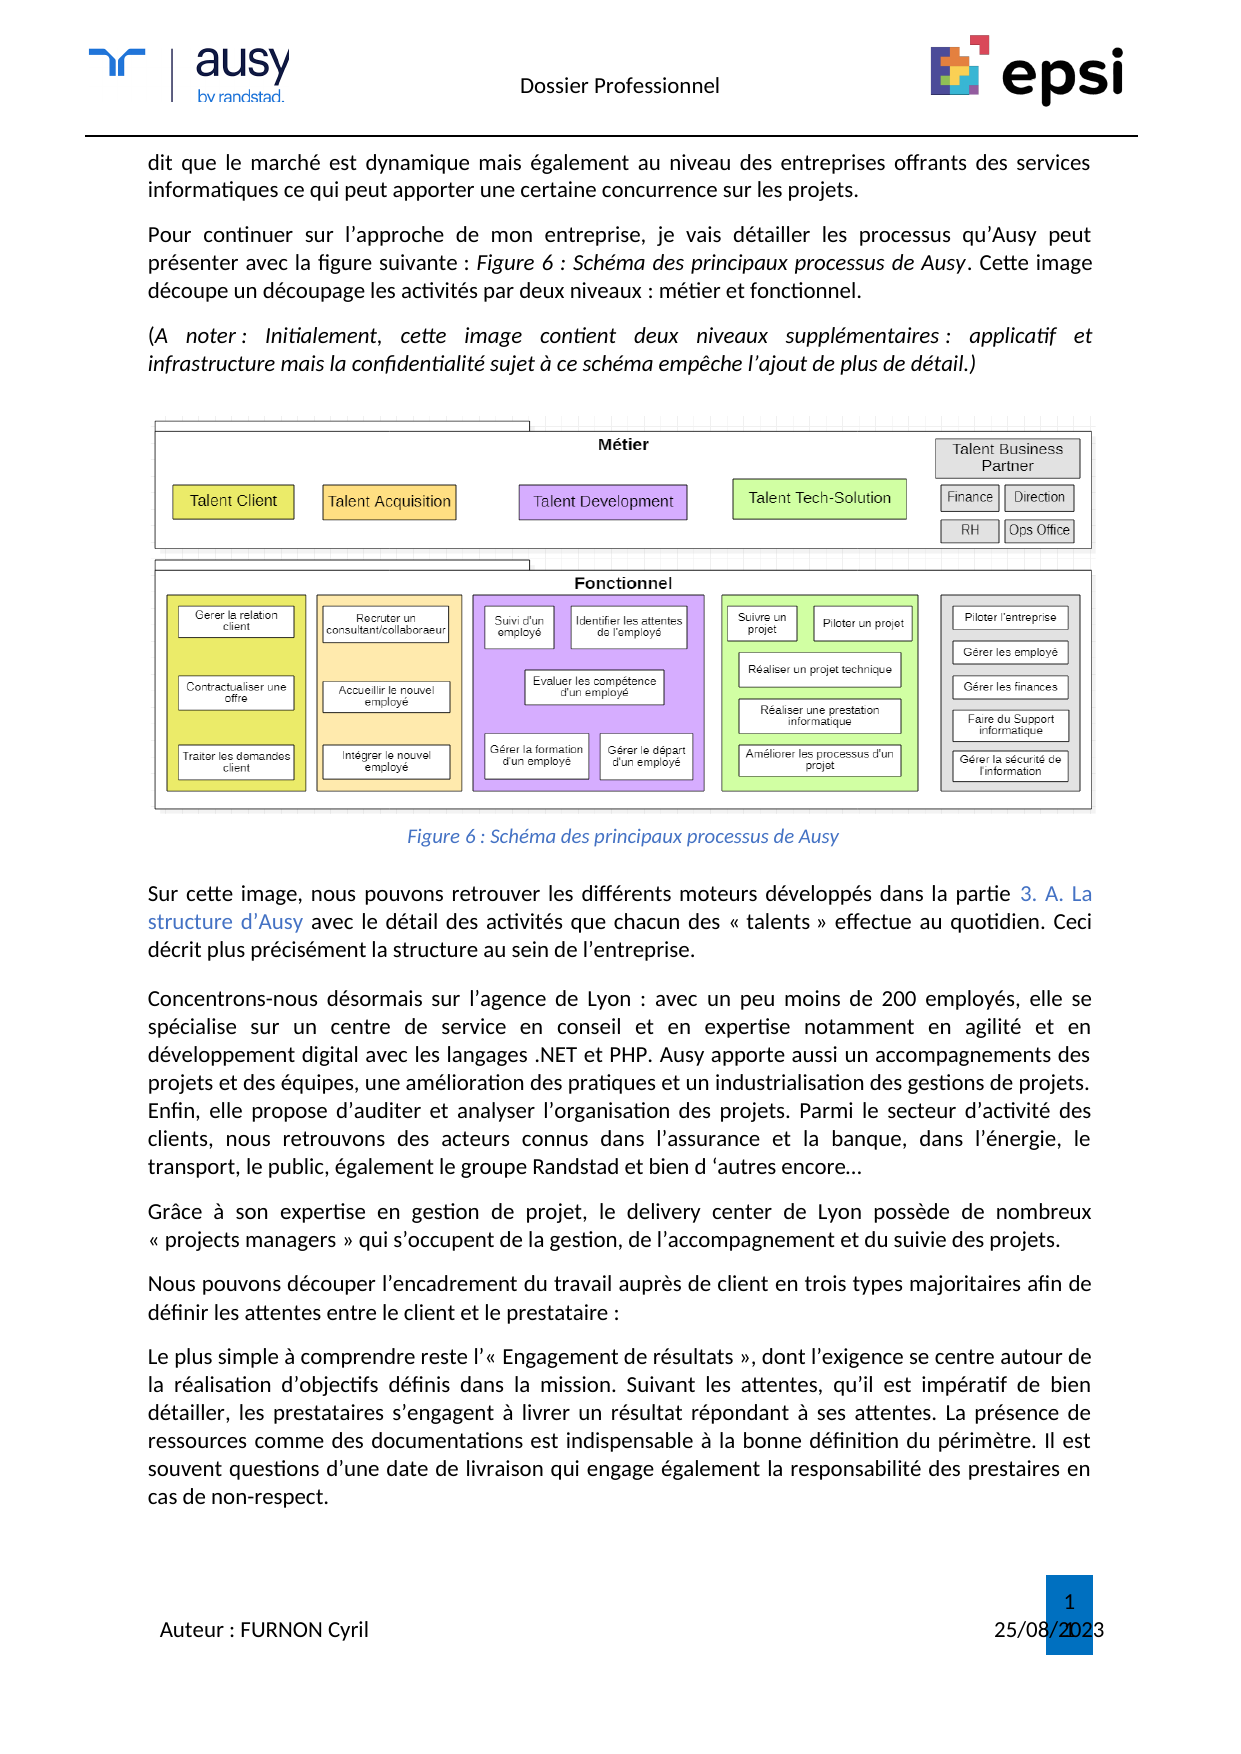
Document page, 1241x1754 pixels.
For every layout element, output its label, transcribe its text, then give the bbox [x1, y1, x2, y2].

picture [88, 48, 289, 102]
text Grâce à son expertise en gestion de projet, le delivery center de Lyon possède de nombreux « projects managers » qui s’occupent de la gestion, de l’accompagnement et du suivie des projets. [148, 1197, 1093, 1253]
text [148, 148, 1093, 204]
text Concentrons-nous désormais sur l’agence de Lyon : avec un peu moins de 200 employés, elle se spécialise sur un centre de service en conseil et en expertise notamment en agilité et en développement digital avec les langages .NET et PHP. Ausy apporte aussi un accompagnements des projets et des équipes, une amélioration des pratiques et un industrialisation des gestions de projets. Enfin, elle propose d’auditer et analyser l’organisation des projets. Parmi le secteur d’activité des clients, nous retrouvons des acteurs connus dans l’assurance et la banque, dans l’énergie, le transport, le public, également le groupe Randstad et bien d ‘autres encore… [148, 984, 1093, 1180]
text Le plus simple à comprendre reste l’« Engagement de résultats », dont l’exigence se centre autour de la réalisation d’objectifs définis dans la mission. Suivant les attentes, qu’il est impératif de bien détailler, les prestataires s’engagent à livrer un résultat répondant à ses attentes. La présence de ressources comme des documentations est indispensable à la bonne définition du périmètre. Il est souvent questions d’une date de livraison qui engage également la responsabilité des prestaires en cas de non-respect. [148, 1342, 1093, 1510]
text (A noter : Initialement, cette image contient deux niveaux supplémentaires : applicatif et infrastructure mais la confidentialité sujet à ce schéma empêche l’ajout de plus de détail.) [148, 321, 1093, 377]
text Nous pouvons découper l’encadrement du travail auprès de client en trois types majoritaires afin de définir les attentes entre le client et le prestataire : [148, 1269, 1093, 1326]
picture [150, 416, 1096, 814]
text Pour continuer sur l’approche de mon entreprise, je vais détailler les processus qu’Ausy peut présenter avec la figure suivante : Figure 6 : Schéma des principaux processus de Ausy. Cette image découpe un découpage les activités par deux niveaux : métier et fonctionnel. [148, 220, 1093, 304]
